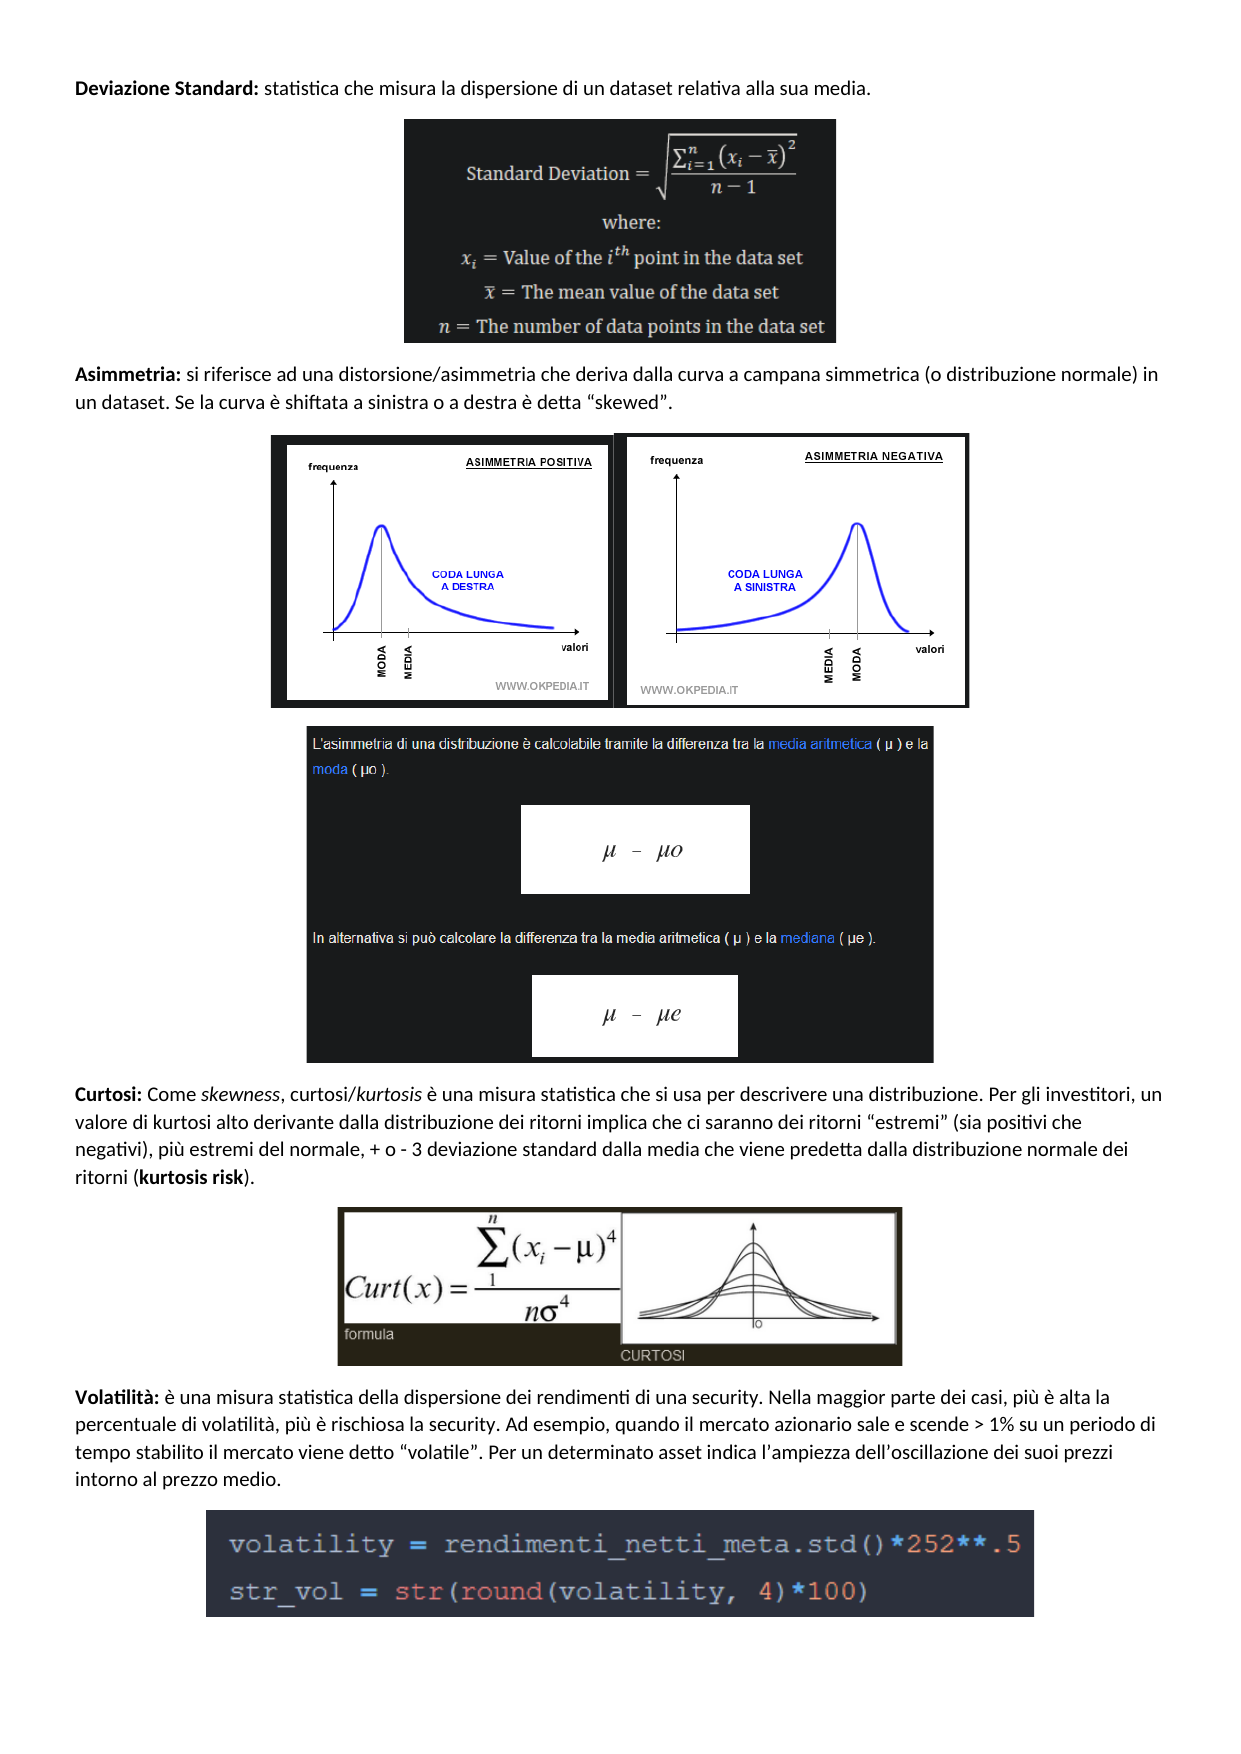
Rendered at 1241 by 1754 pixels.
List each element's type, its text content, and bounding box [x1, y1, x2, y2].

list Volatilità: è una misura statistica della dispersione dei rendimenti di una security. Nella maggior parte dei casi, più è alta la percentuale di volatilità, più è rischiosa la security. Ad esempio, quando il mercato azionario sale e scende > 1% su un periodo di tempo stabilito il mercato viene detto “volatile”. Per un determinato asset indica l’ampiezza dell’oscillazione dei suoi prezzi intorno al prezzo medio. [75, 1384, 1165, 1492]
picture [306, 726, 934, 1063]
list Curtosi: Come skewness, curtosi/kurtosis è una misura statistica che si usa per descrivere una distribuzione. Per gli investitori, un valore di kurtosi alto derivante dalla distribuzione dei ritorni implica che ci saranno dei ritorni “estremi” (sia positivi che negativi), più estremi del normale, + o - 3 deviazione standard dalla media che viene predetta dalla distribuzione normale dei ritorni (kurtosis risk). [75, 1082, 1165, 1189]
picture [337, 1207, 903, 1366]
picture [206, 1510, 1035, 1617]
list Deviazione Standard: statistica che misura la dispersione di un dataset relativa alla sua media. [75, 75, 1165, 100]
list Asimmetria: si riferisce ad una distorsione/asimmetria che deriva dalla curva a campana simmetrica (o distribuzione normale) in un dataset. Se la curva è shiftata a sinistra o a destra è detta “skewed”. [75, 362, 1165, 414]
picture [270, 433, 970, 708]
picture [404, 119, 837, 343]
